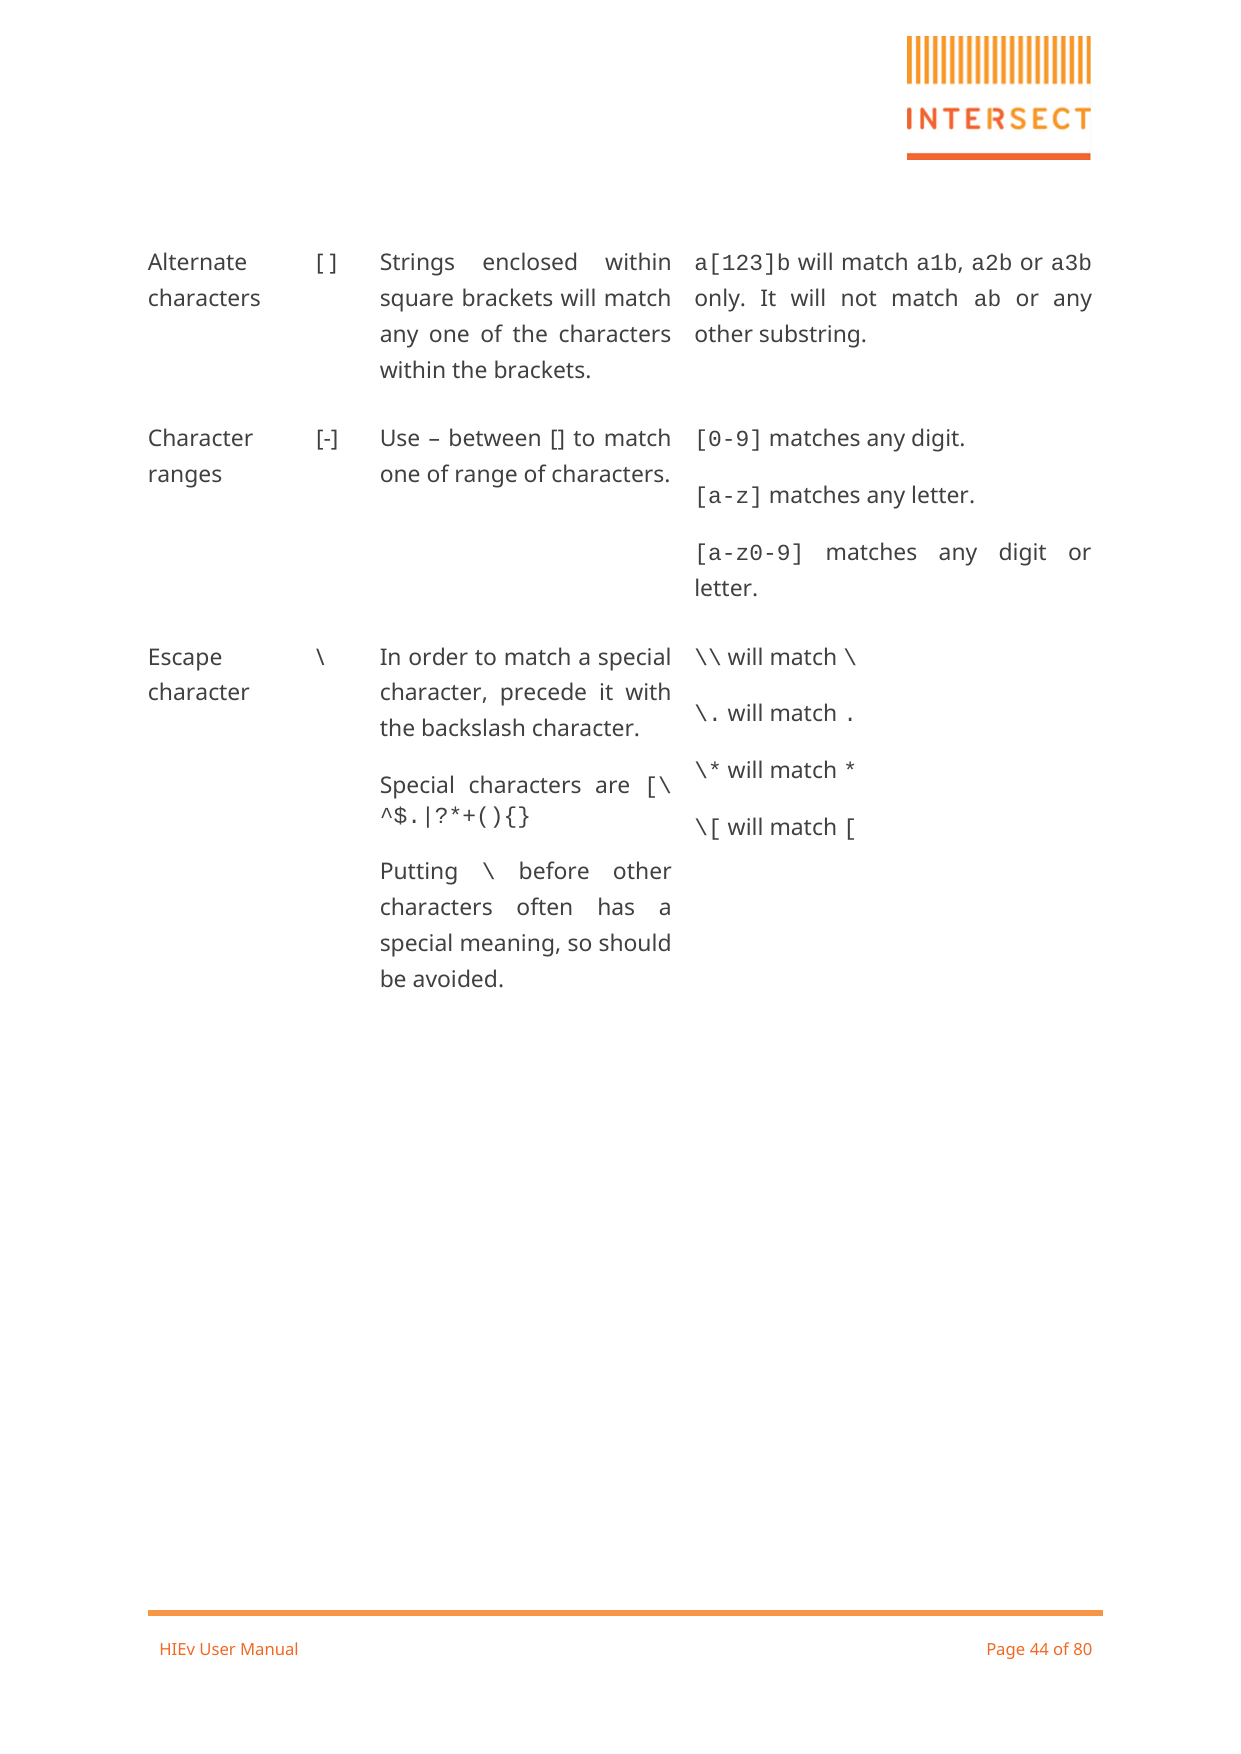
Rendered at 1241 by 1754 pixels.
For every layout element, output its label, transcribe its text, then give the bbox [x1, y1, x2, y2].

table_cell Character ranges [136, 410, 304, 628]
table_cell In order to match a special character, precede it with the backslash character. Special characters are [\^$.|?*+(){} Putting \ before other characters often has a special meaning, so should be avoided. [368, 628, 683, 1019]
table_cell Alternate characters [136, 234, 304, 410]
table_cell [ ] [305, 234, 368, 410]
table_cell \\ will match \ \. will match . \* will match * \[ will match [ [683, 628, 1103, 1019]
table_cell Strings enclosed within square brackets will match any one of the characters within the brackets. [368, 234, 683, 410]
table_cell [-] [305, 410, 368, 628]
picture [905, 34, 1093, 162]
table_cell \ [305, 628, 368, 1019]
table_cell [0-9] matches any digit. [a-z] matches any letter. [a-z0-9] matches any digit or letter. [683, 410, 1103, 628]
table_cell Use – between [] to match one of range of characters. [368, 410, 683, 628]
table_cell Escape character [136, 628, 304, 1019]
table_cell a[123]b will match a1b, a2b or a3b only. It will not match ab or any other substring. [683, 234, 1103, 410]
